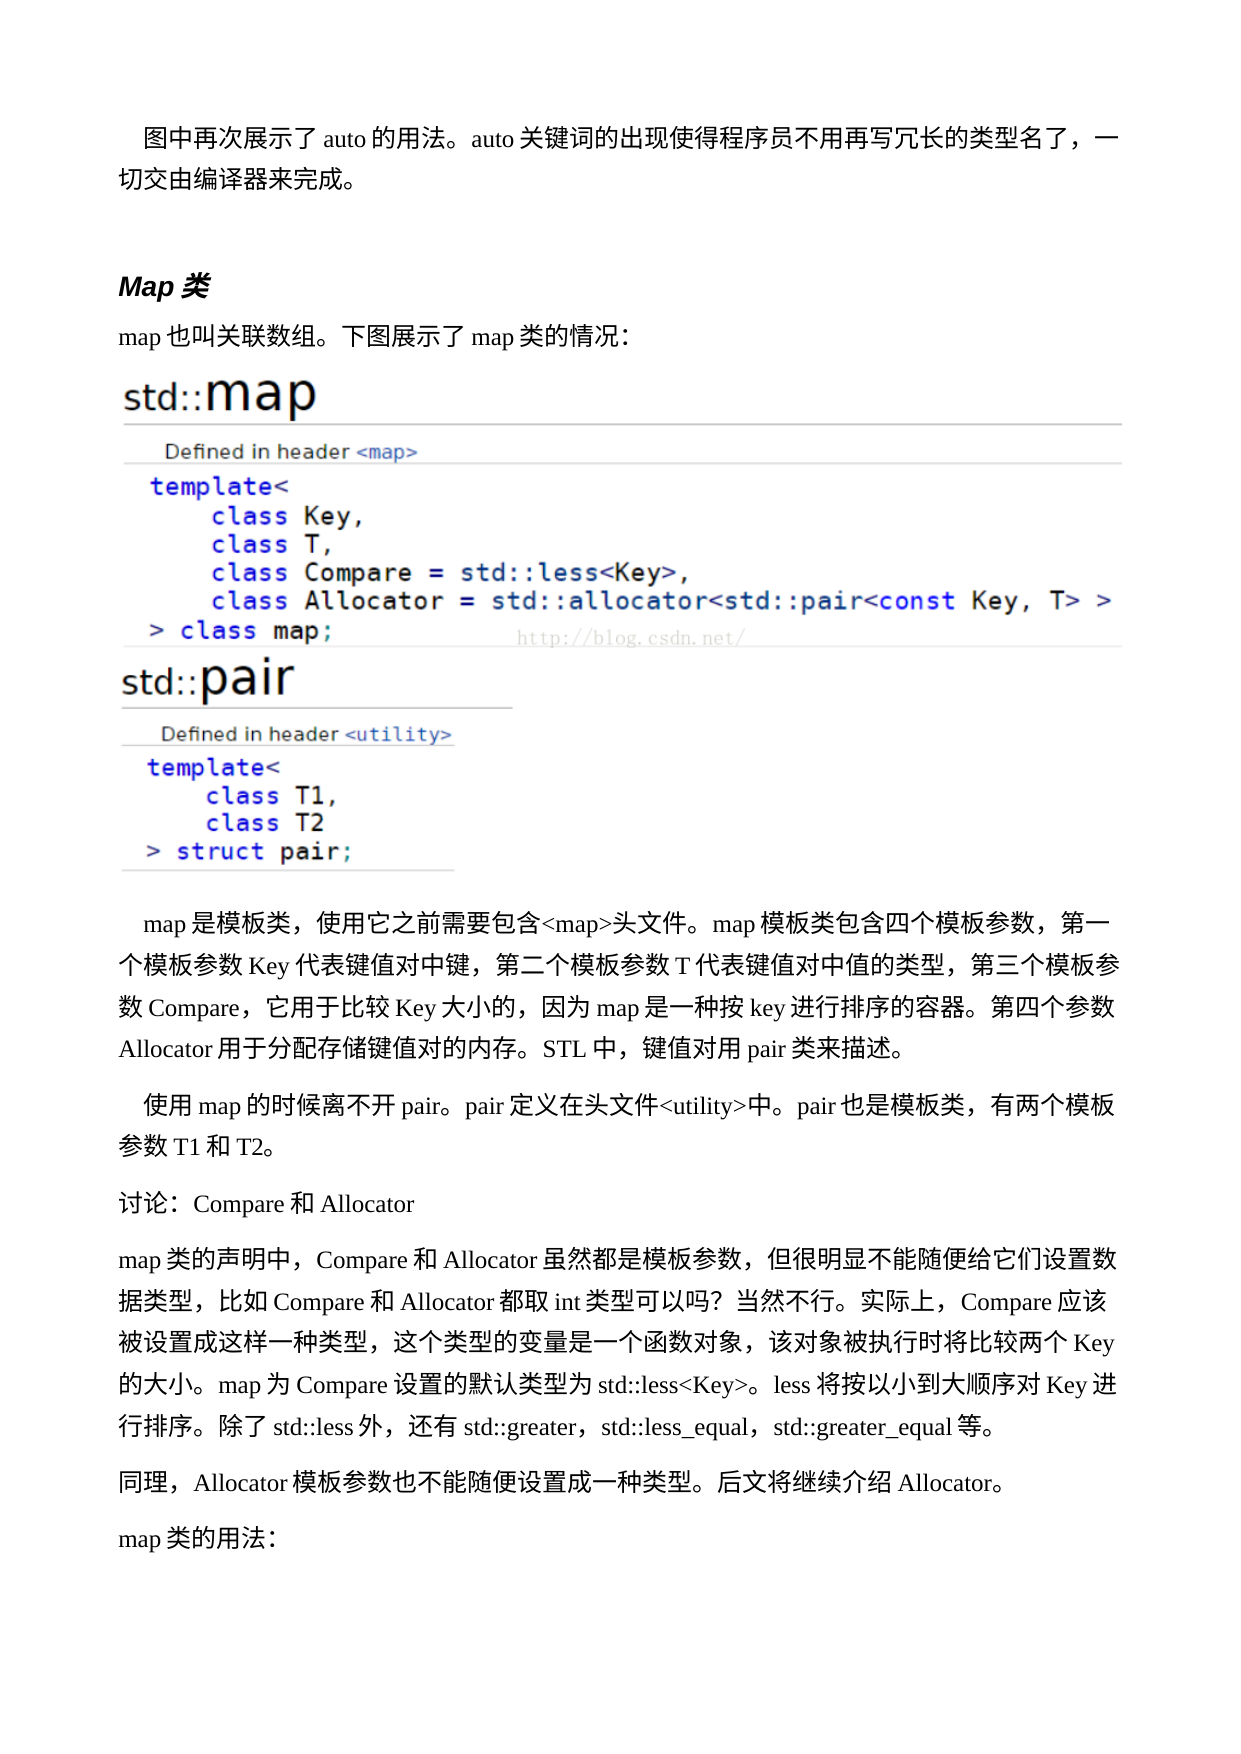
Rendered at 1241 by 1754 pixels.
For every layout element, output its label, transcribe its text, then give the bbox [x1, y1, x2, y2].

text 同理，Allocator模板参数也不能随便设置成一种类型。后文将继续介绍Allocator。 [118, 1462, 1122, 1498]
text map类的用法： [118, 1518, 1122, 1555]
text map也叫关联数组。下图展示了map类的情况： [118, 317, 1122, 353]
text map是模板类，使用它之前需要包含<map>头文件。map模板类包含四个模板参数，第一个模板参数Key代表键值对中键，第二个模板参数T代表键值对中值的类型，第三个模板参数Compare，它用于比较Key大小的，因为map是一种按key进行排序的容器。第四个参数Allocator用于分配存储键值对的内存。STL中，键值对用pair类来描述。 [118, 879, 1122, 1065]
text 讨论：Compare和Allocator [118, 1183, 1122, 1219]
text map类的声明中，Compare和Allocator虽然都是模板参数，但很明显不能随便给它们设置数据类型，比如Compare和Allocator都取int类型可以吗？当然不行。实际上，Compare应该被设置成这样一种类型，这个类型的变量是一个函数对象，该对象被执行时将比较两个Key的大小。map为Compare设置的默认类型为std::less<Key>。less将按以小到大顺序对Key进行排序。除了std::less外，还有std::greater，std::less_equal，std::greater_equal等。 [118, 1239, 1122, 1442]
text 使用map的时候离不开pair。pair定义在头文件<utility>中。pair也是模板类，有两个模板参数T1和T2。 [118, 1085, 1122, 1163]
picture [118, 373, 1123, 879]
subtitle Map类 [118, 264, 1122, 304]
text 图中再次展示了auto的用法。auto关键词的出现使得程序员不用再写冗长的类型名了，一切交由编译器来完成。 [118, 118, 1122, 196]
